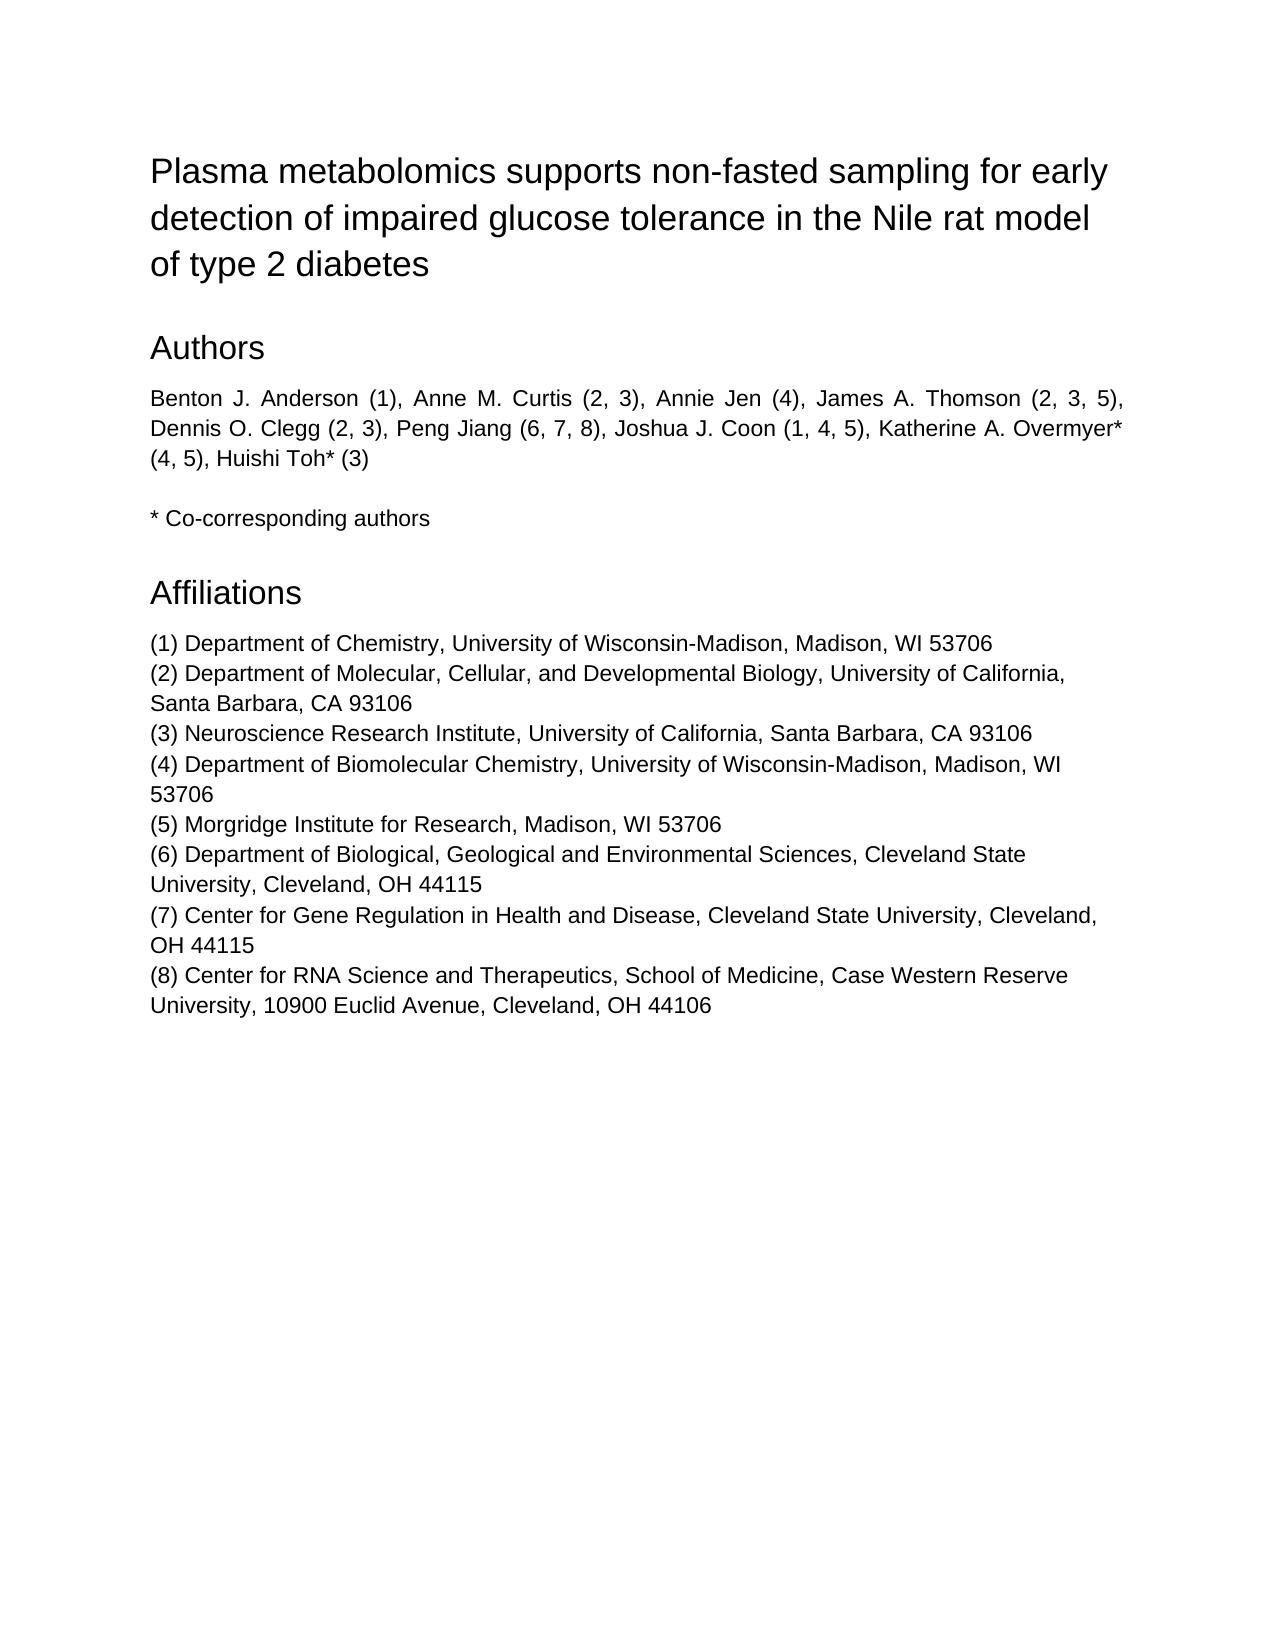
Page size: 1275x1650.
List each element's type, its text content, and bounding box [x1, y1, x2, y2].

subtitle Affiliations [150, 573, 1125, 611]
text (2) Department of Molecular, Cellular, and Developmental Biology, University of California, Santa Barbara, CA 93106 [150, 660, 1125, 716]
text (1) Department of Chemistry, University of Wisconsin-Madison, Madison, WI 53706 [150, 630, 1125, 656]
text Benton J. Anderson (1), Anne M. Curtis (2, 3), Annie Jen (4), James A. Thomson (2, 3, 5), Dennis O. Clegg (2, 3), Peng Jiang (6, 7, 8), Joshua J. Coon (1, 4, 5), Katherine A. Overmyer* (4, 5), Huishi Toh* (3) [150, 384, 1125, 471]
text * Co-corresponding authors [150, 505, 1125, 532]
text (6) Department of Biological, Geological and Environmental Sciences, Cleveland State University, Cleveland, OH 44115 [150, 841, 1125, 898]
text (7) Center for Gene Regulation in Health and Disease, Cleveland State University, Cleveland, OH 44115 [150, 902, 1125, 958]
text (8) Center for RNA Science and Therapeutics, School of Medicine, Case Western Reserve University, 10900 Euclid Avenue, Cleveland, OH 44106 [150, 962, 1125, 1018]
text (3) Neuroscience Research Institute, University of California, Santa Barbara, CA 93106 [150, 720, 1125, 747]
subtitle Authors [150, 328, 1125, 366]
text Plasma metabolomics supports non-fasted sampling for early detection of impaired glucose tolerance in the Nile rat model of type 2 diabetes [150, 150, 1125, 284]
text (4) Department of Biomolecular Chemistry, University of Wisconsin-Madison, Madison, WI 53706 [150, 751, 1125, 807]
text (5) Morgridge Institute for Research, Madison, WI 53706 [150, 811, 1125, 837]
